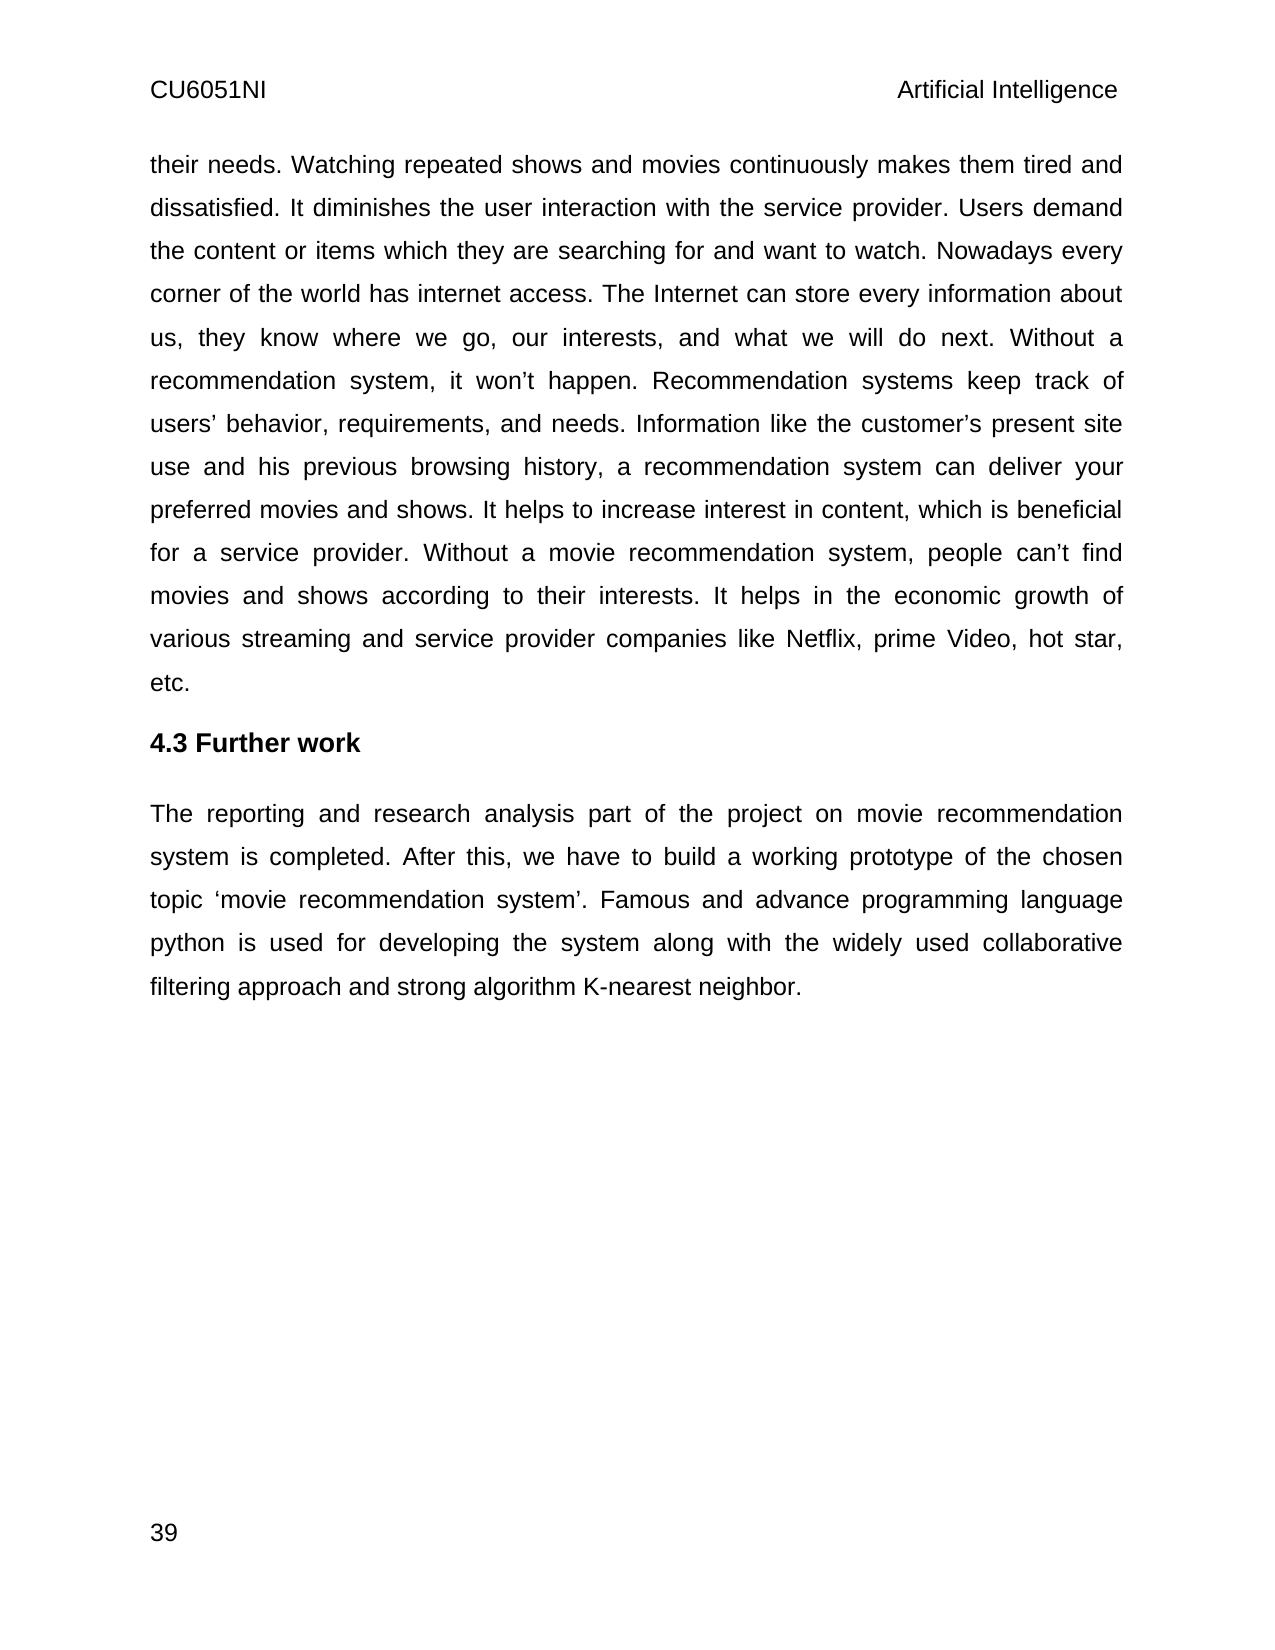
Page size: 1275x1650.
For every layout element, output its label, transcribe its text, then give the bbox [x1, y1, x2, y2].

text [150, 150, 1125, 696]
subtitle 4.3 Further work [150, 727, 1125, 758]
text The reporting and research analysis part of the project on movie recommendation system is completed. After this, we have to build a working prototype of the chosen topic ‘movie recommendation system’. Famous and advance programming language python is used for developing the system along with the widely used collaborative filtering approach and strong algorithm K-nearest neighbor. [150, 799, 1125, 1000]
